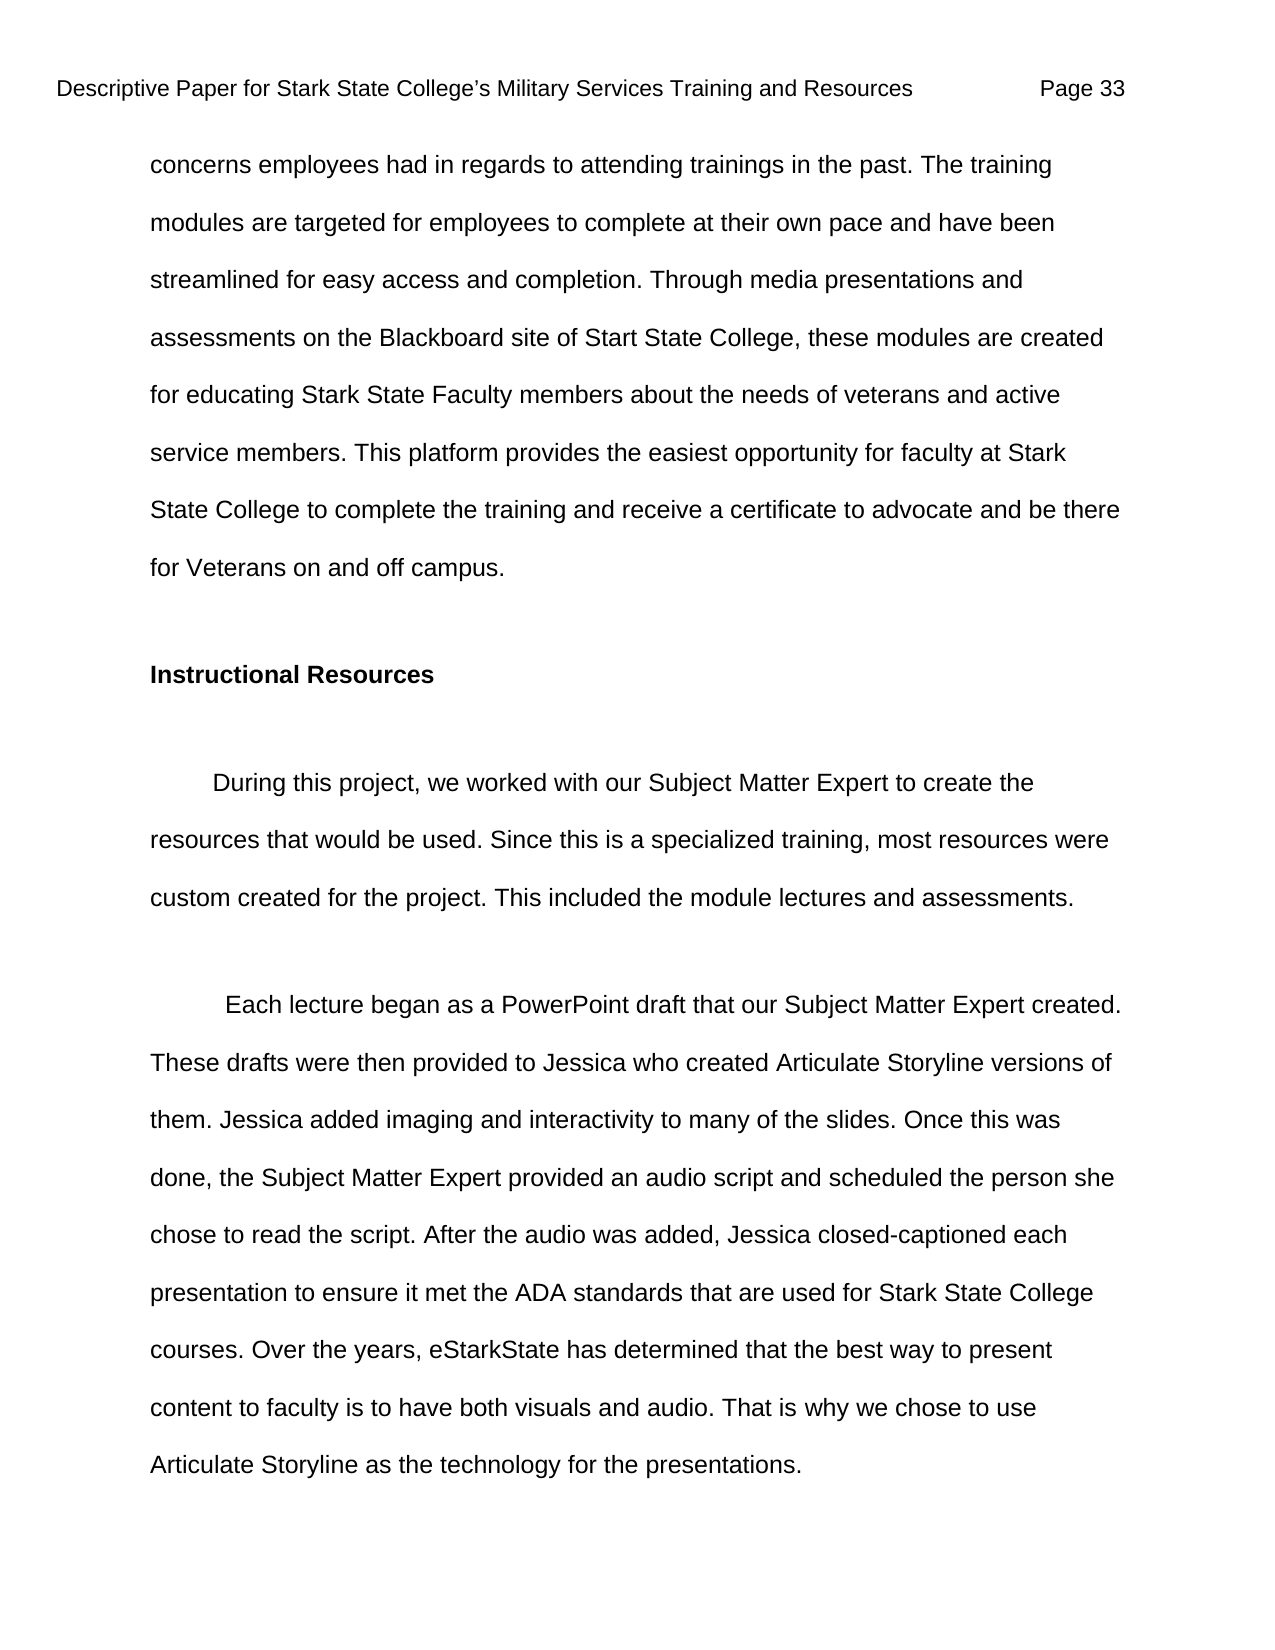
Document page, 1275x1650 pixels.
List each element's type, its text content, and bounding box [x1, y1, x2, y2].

text Instructional Resources [150, 660, 1125, 689]
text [150, 150, 1125, 581]
text During this project, we worked with our Subject Matter Expert to create the resources that would be used. Since this is a specialized training, most resources were custom created for the project. This included the module lectures and assessments. [150, 767, 1125, 911]
text Each lecture began as a PowerPoint draft that our Subject Matter Expert created. These drafts were then provided to Jessica who created Articulate Storyline versions of them. Jessica added imaging and interactivity to many of the slides. Once this was done, the Subject Matter Expert provided an audio script and scheduled the person she chose to read the script. After the audio was added, Jessica closed-captioned each presentation to ensure it met the ADA standards that are used for Stark State College courses. Over the years, eStarkState has determined that the best way to present content to faculty is to have both visuals and audio. That is why we chose to use Articulate Storyline as the technology for the presentations. [150, 990, 1125, 1479]
